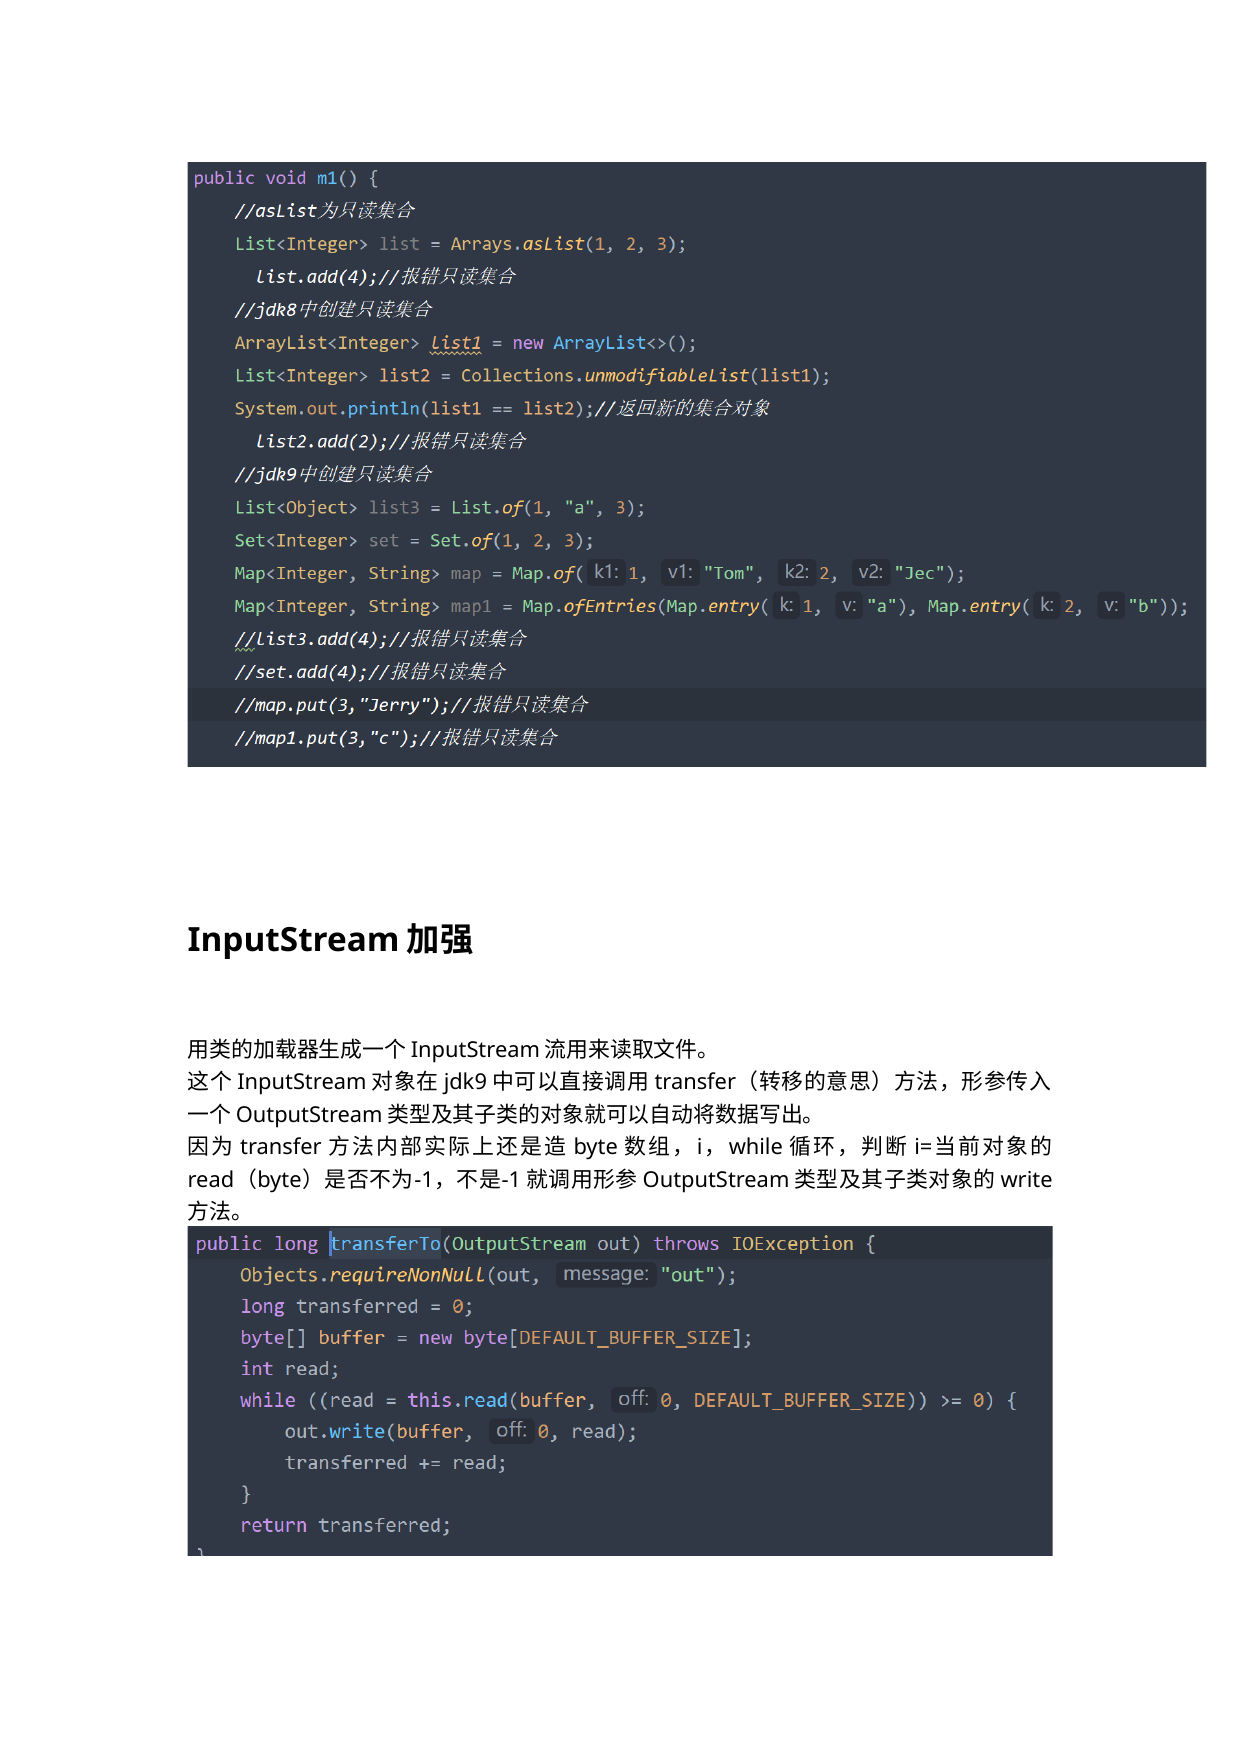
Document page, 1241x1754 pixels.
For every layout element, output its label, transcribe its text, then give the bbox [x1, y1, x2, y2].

text 这个InputStream对象在jdk9中可以直接调用transfer（转移的意思）方法，形参传入一个OutputStream类型及其子类的对象就可以自动将数据写出。 [187, 1064, 1053, 1129]
subtitle InputStream加强 [187, 904, 1053, 969]
picture [187, 1226, 1053, 1556]
text 用类的加载器生成一个InputStream流用来读取文件。 [187, 1031, 1053, 1064]
text 因为transfer方法内部实际上还是造byte数组，i，while循环，判断i=当前对象的read（byte）是否不为-1，不是-1就调用形参OutputStream类型及其子类对象的write方法。 [187, 1129, 1053, 1226]
picture [187, 162, 1207, 767]
